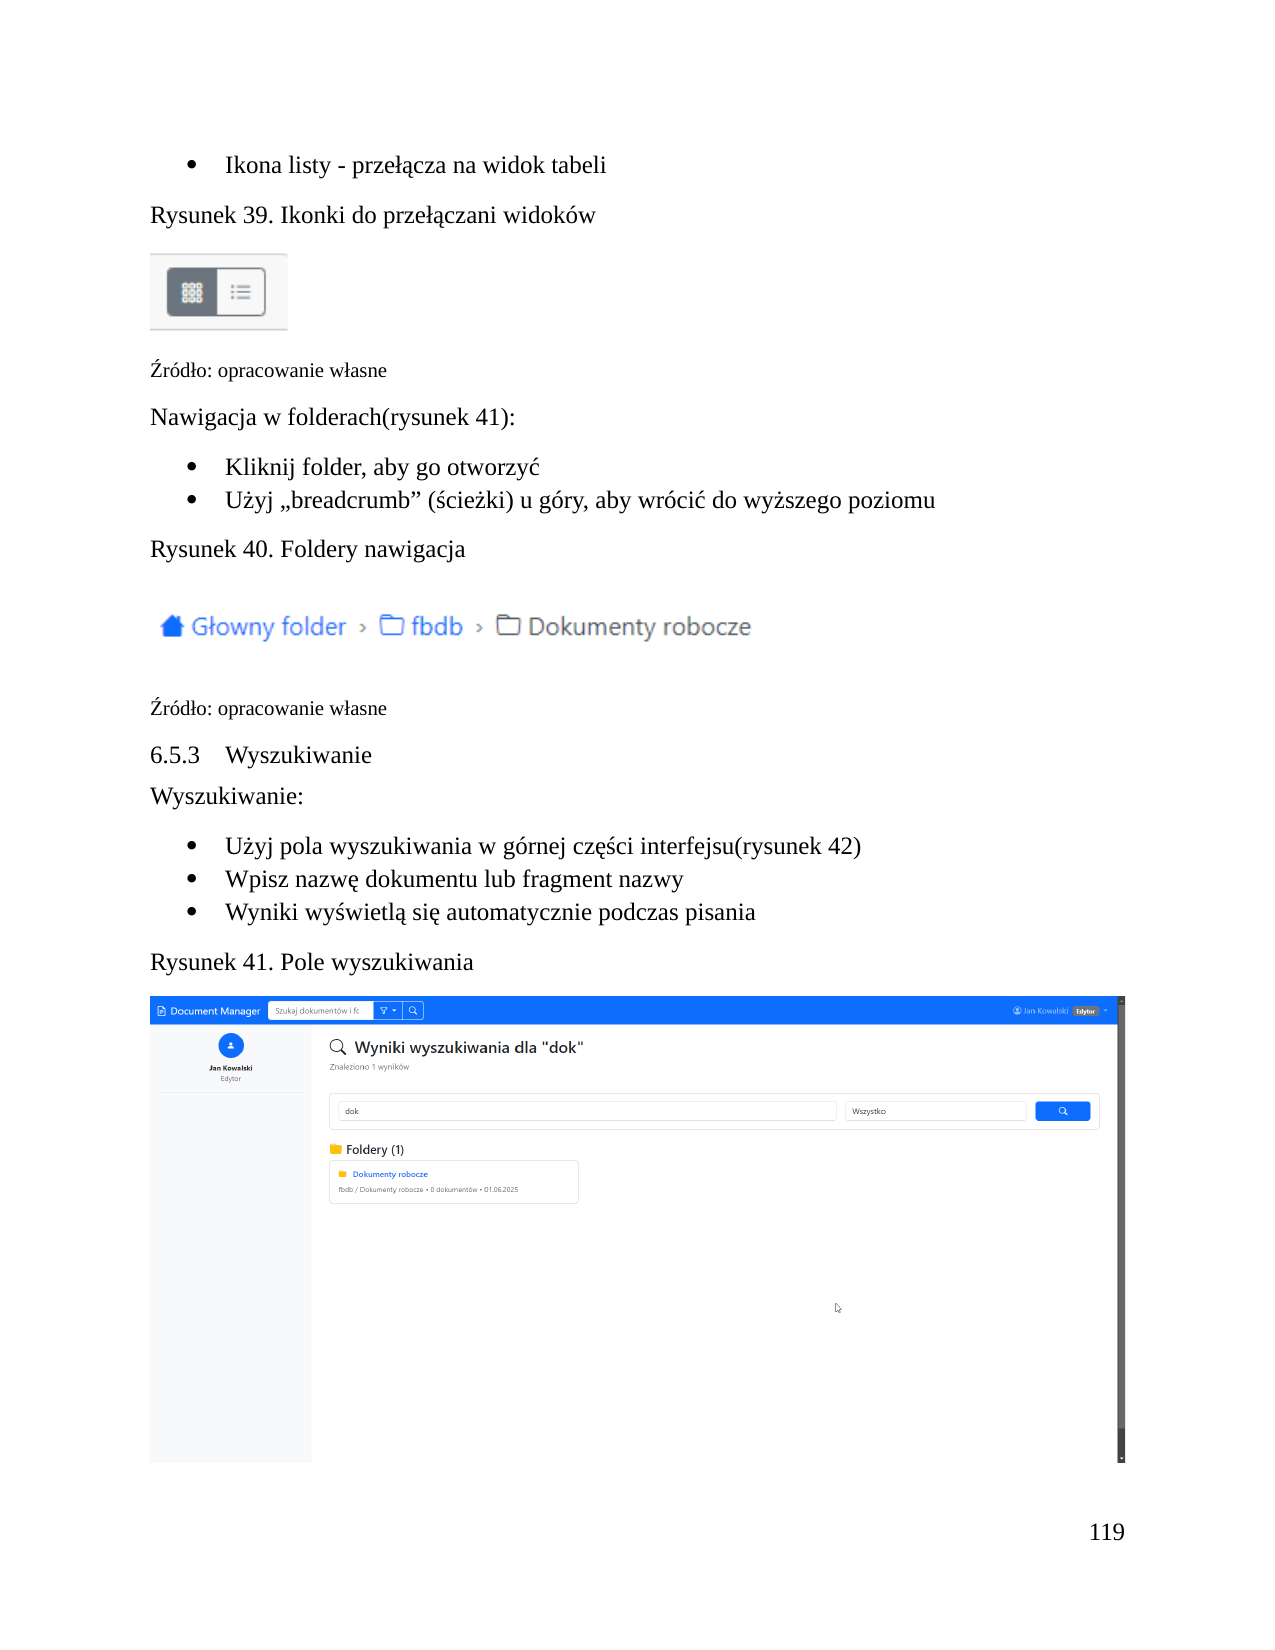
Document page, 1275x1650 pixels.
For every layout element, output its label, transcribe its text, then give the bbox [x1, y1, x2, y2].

picture [150, 996, 1125, 1463]
picture [150, 583, 780, 675]
text Wyszukiwanie: [150, 781, 1125, 810]
list Kliknij folder, aby go otworzyć [187, 452, 1125, 480]
list Użyj „breadcrumb” (ścieżki) u góry, aby wrócić do wyższego poziomu [187, 485, 1125, 513]
text Nawigacja w folderach(rysunek 41): [150, 402, 1125, 431]
text Źródło: opracowanie własne [150, 358, 1125, 382]
list Użyj pola wyszukiwania w górnej części interfejsu(rysunek 42) [187, 831, 1125, 859]
picture [150, 249, 288, 337]
list Wyniki wyświetlą się automatycznie podczas pisania [187, 897, 1125, 926]
subtitle Wyszukiwanie [150, 740, 1125, 768]
list Ikona listy - przełącza na widok tabeli [187, 150, 1125, 179]
text Źródło: opracowanie własne [150, 696, 1125, 719]
list Wpisz nazwę dokumentu lub fragment nazwy [187, 864, 1125, 893]
